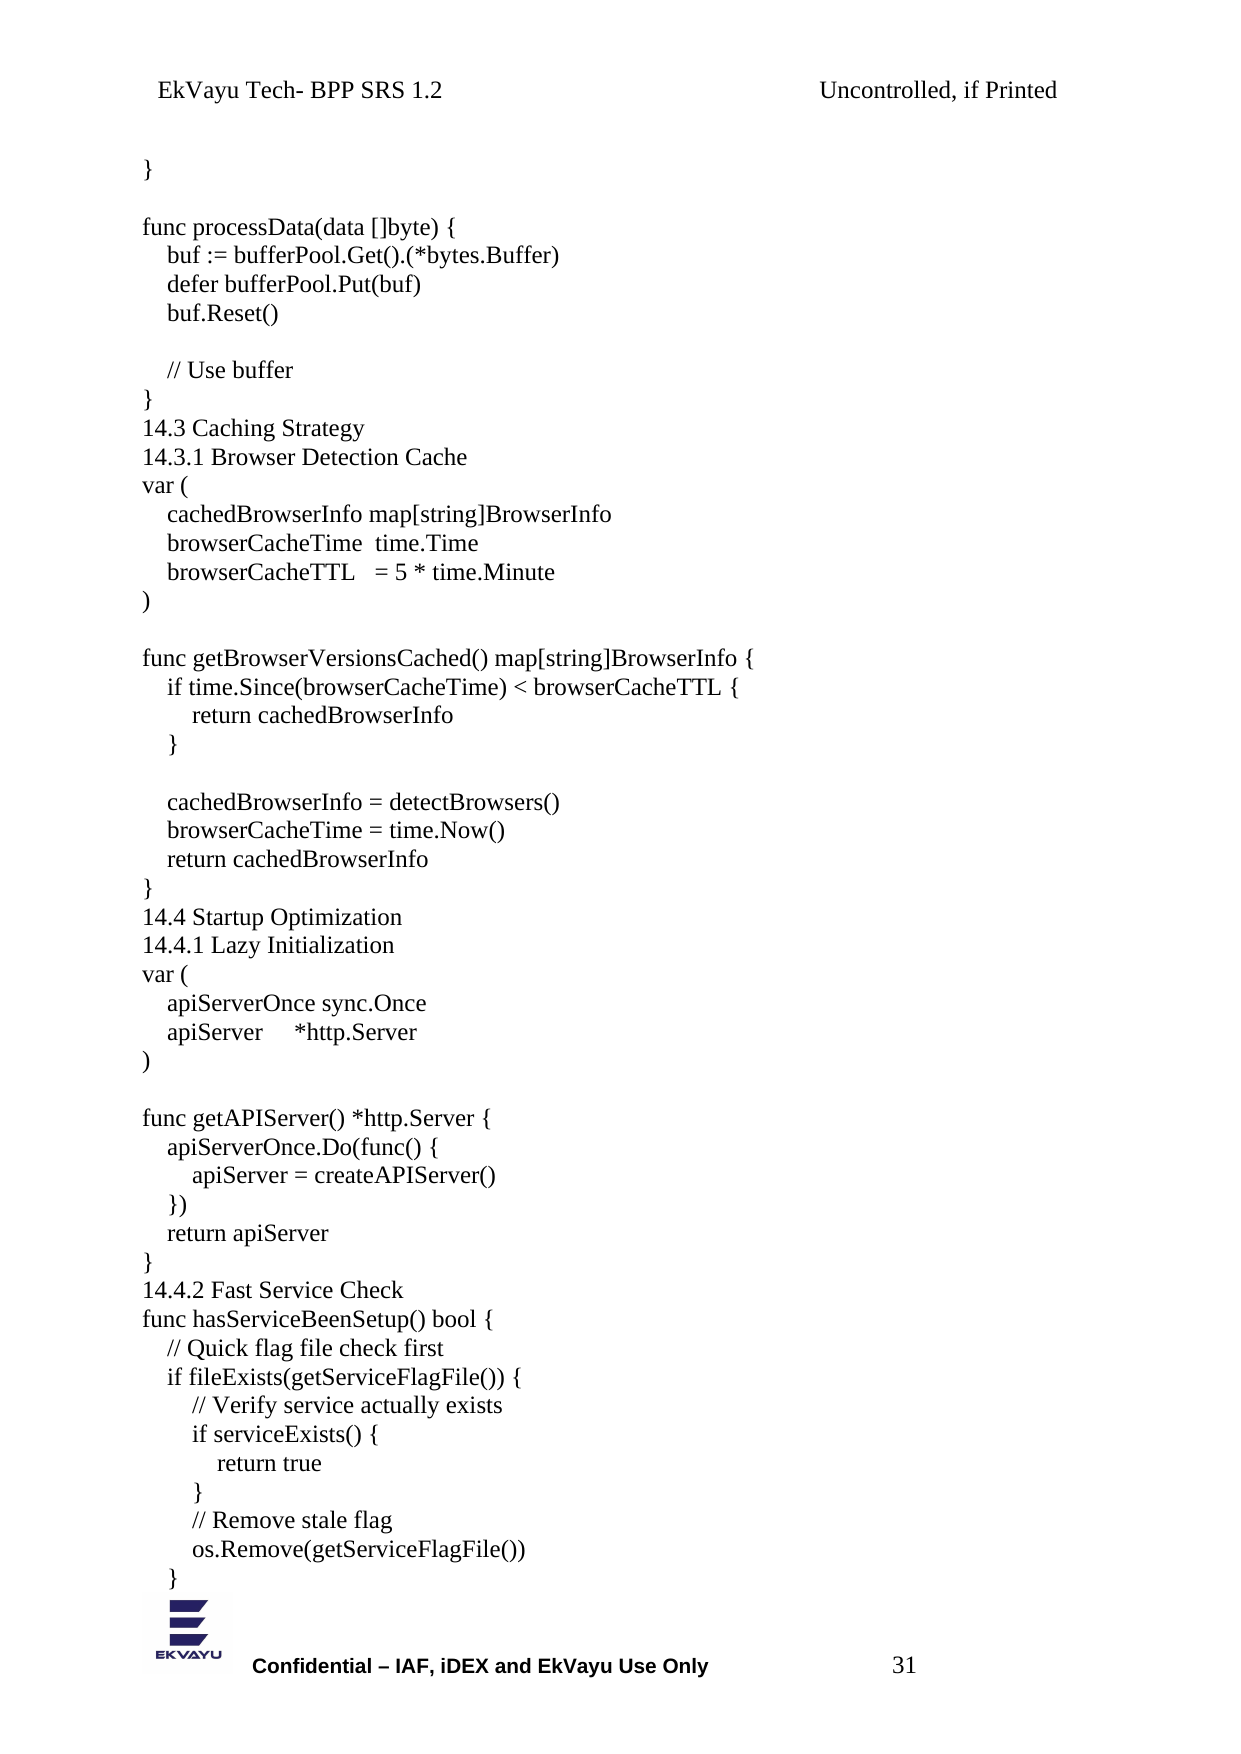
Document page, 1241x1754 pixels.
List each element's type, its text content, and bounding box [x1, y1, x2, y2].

text if serviceExists() { [142, 1419, 1110, 1448]
text browserCacheTTL = 5 * time.Minute [142, 557, 1110, 585]
text // Quick flag file check first [142, 1333, 1110, 1362]
text // Use buffer [142, 355, 1110, 384]
text cachedBrowserInfo map[string]BrowserInfo [142, 499, 1110, 528]
text } [142, 729, 1110, 758]
text } [142, 1247, 1110, 1275]
text cachedBrowserInfo = detectBrowsers() [142, 787, 1110, 815]
text apiServer = createAPIServer() [142, 1160, 1110, 1189]
text os.Remove(getServiceFlagFile()) [142, 1534, 1110, 1563]
text func getAPIServer() *http.Server { [142, 1103, 1110, 1132]
text func getBrowserVersionsCached() map[string]BrowserInfo { [142, 643, 1110, 672]
text // Remove stale flag [142, 1505, 1110, 1534]
text var ( [142, 470, 1110, 499]
text ) [142, 1045, 1110, 1074]
text apiServerOnce sync.Once [142, 988, 1110, 1017]
text 14.3.1 Browser Detection Cache [142, 442, 1110, 470]
text return true [142, 1448, 1110, 1477]
text 14.4.2 Fast Service Check [142, 1275, 1110, 1304]
text buf.Reset() [142, 298, 1110, 327]
text } [142, 1477, 1110, 1505]
text browserCacheTime time.Time [142, 528, 1110, 557]
text return cachedBrowserInfo [142, 700, 1110, 729]
text 14.4 Startup Optimization [142, 902, 1110, 930]
text if time.Since(browserCacheTime) < browserCacheTTL { [142, 672, 1110, 700]
text func processData(data []byte) { [142, 212, 1110, 240]
text defer bufferPool.Put(buf) [142, 269, 1110, 298]
text } [142, 384, 1110, 413]
text apiServer *http.Server [142, 1017, 1110, 1045]
text return apiServer [142, 1218, 1110, 1247]
text } [142, 873, 1110, 902]
text } [142, 154, 1110, 183]
text buf := bufferPool.Get().(*bytes.Buffer) [142, 240, 1110, 269]
text apiServerOnce.Do(func() { [142, 1132, 1110, 1160]
text 14.3 Caching Strategy [142, 413, 1110, 442]
text browserCacheTime = time.Now() [142, 815, 1110, 844]
text var ( [142, 959, 1110, 988]
text func hasServiceBeenSetup() bool { [142, 1304, 1110, 1333]
text ) [142, 585, 1110, 614]
text } [142, 1563, 1110, 1592]
text 14.4.1 Lazy Initialization [142, 930, 1110, 959]
text if fileExists(getServiceFlagFile()) { [142, 1362, 1110, 1390]
text return cachedBrowserInfo [142, 844, 1110, 873]
text // Verify service actually exists [142, 1390, 1110, 1419]
text }) [142, 1189, 1110, 1218]
picture [141, 1592, 233, 1674]
